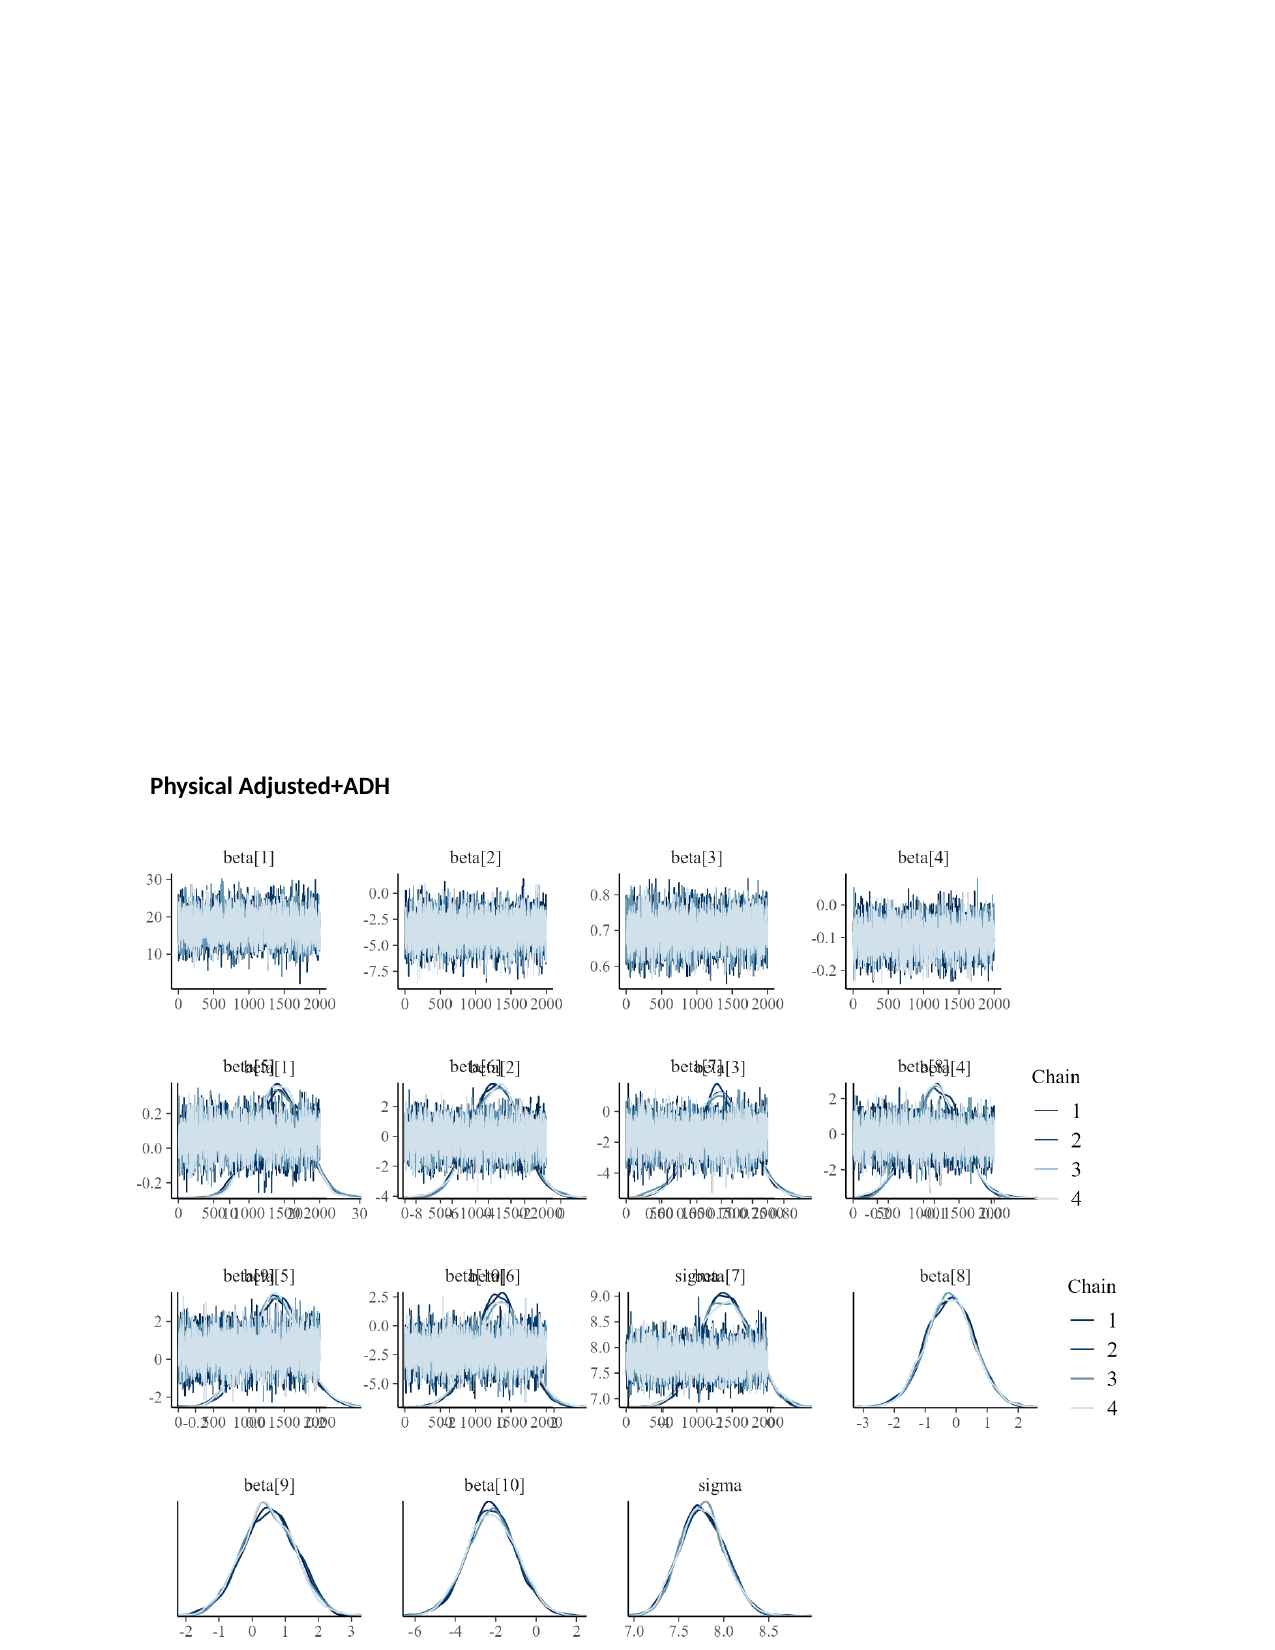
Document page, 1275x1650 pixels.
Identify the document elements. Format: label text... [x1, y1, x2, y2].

picture [127, 842, 1129, 1643]
text Physical Adjusted+ADH [150, 770, 1125, 801]
